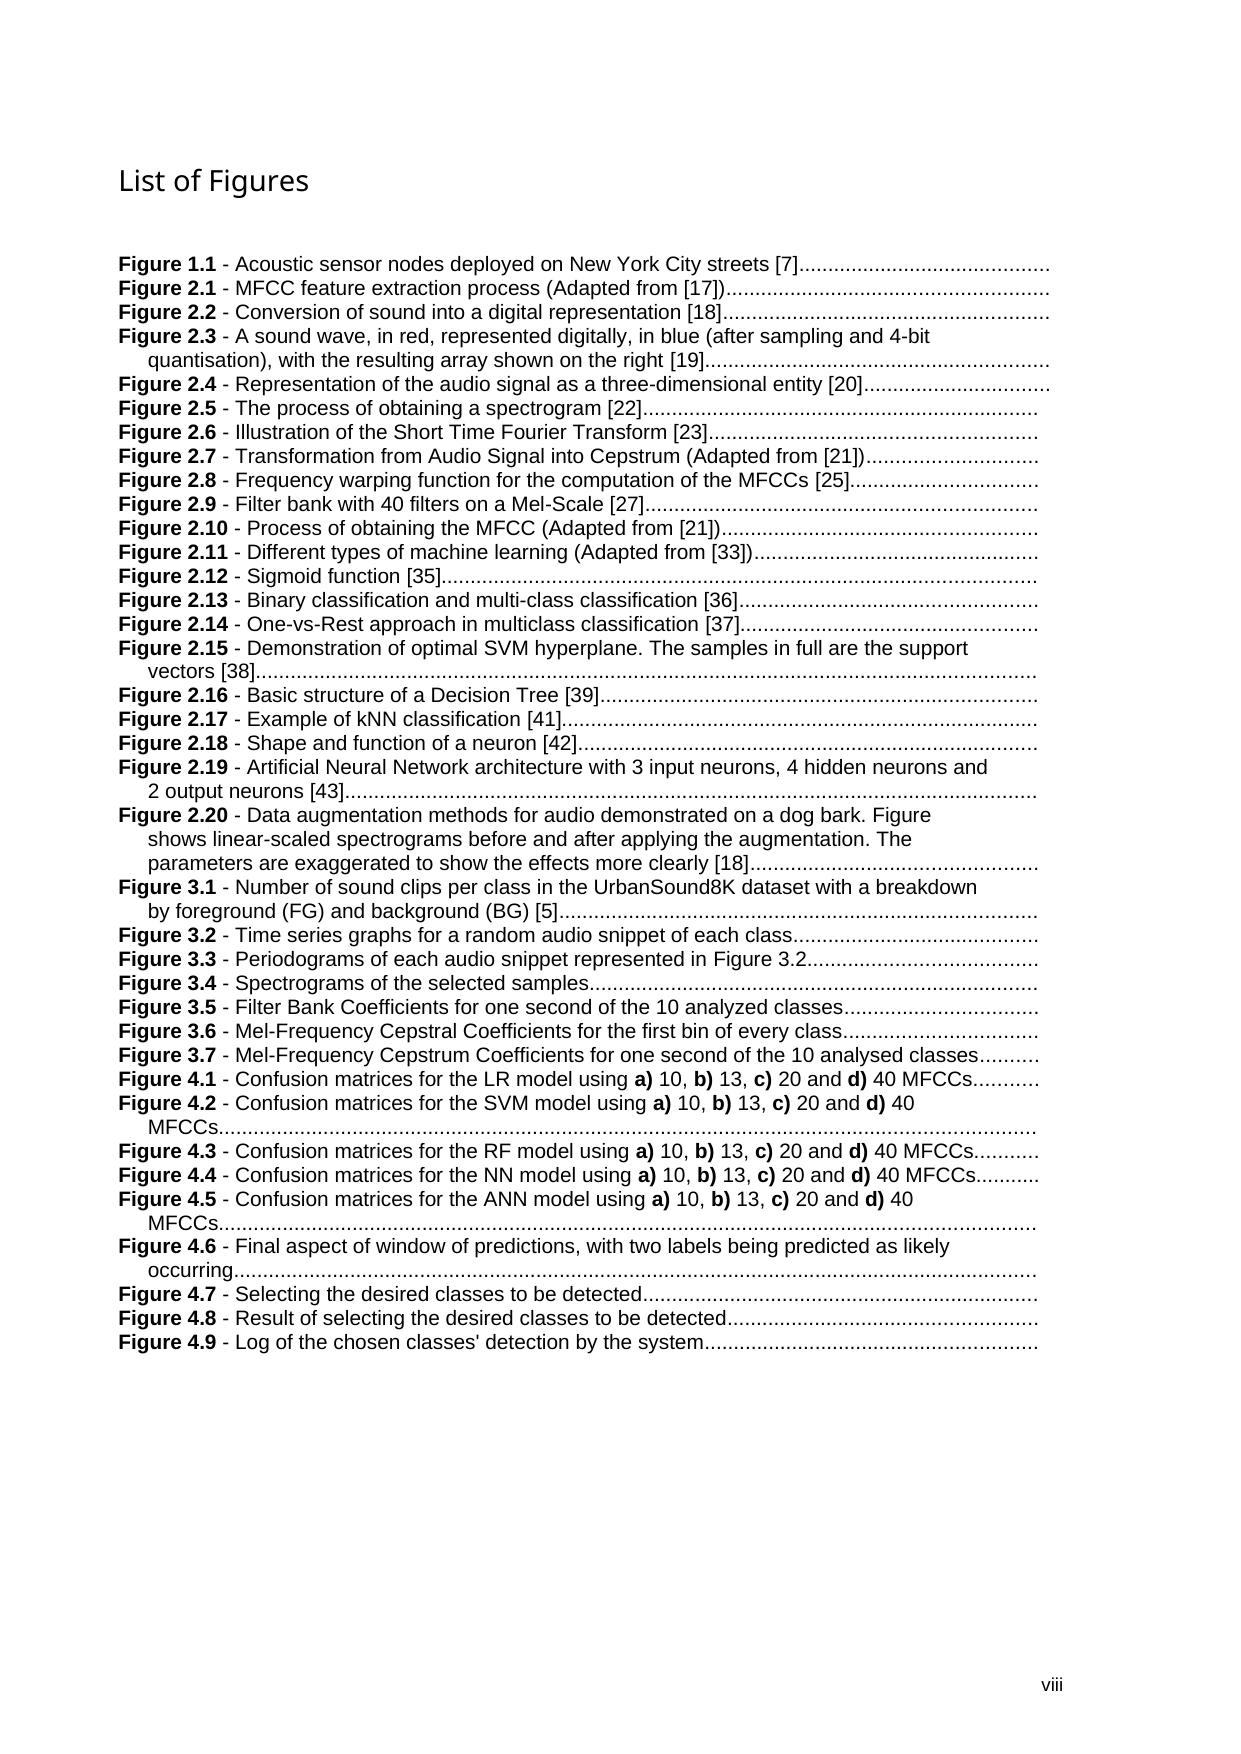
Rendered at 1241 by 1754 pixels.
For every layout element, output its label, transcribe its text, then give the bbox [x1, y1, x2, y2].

text Figure 3.3 - Periodograms of each audio snippet represented in Figure 3.2 28 [118, 947, 989, 971]
text Figure 2.14 - One-vs-Rest approach in multiclass classification [37] 18 [118, 611, 989, 635]
text Figure 3.4 - Spectrograms of the selected samples 29 [118, 971, 989, 995]
text Figure 2.13 - Binary classification and multi-class classification [36] 17 [118, 587, 989, 611]
text Figure 2.5 - The process of obtaining a spectrogram [22] 11 [118, 396, 989, 420]
text Figure 2.9 - Filter bank with 40 filters on a Mel-Scale [27] 14 [118, 492, 989, 516]
text Figure 3.2 - Time series graphs for a random audio snippet of each class 28 [118, 923, 989, 947]
text Figure 2.10 - Process of obtaining the MFCC (Adapted from [21]) 15 [118, 516, 989, 539]
text Figure 2.12 - Sigmoid function [35] 16 [118, 563, 989, 587]
text Figure 4.3 - Confusion matrices for the RF model using a) 10, b) 13, c) 20 and d) 40 MFCCs 40 [118, 1138, 989, 1162]
text Figure 4.1 - Confusion matrices for the LR model using a) 10, b) 13, c) 20 and d) 40 MFCCs 36 [118, 1067, 989, 1091]
subtitle List of Figures [118, 160, 1063, 200]
text Figure 2.1 - MFCC feature extraction process (Adapted from [17]) 8 [118, 276, 989, 300]
text Figure 2.16 - Basic structure of a Decision Tree [39] 19 [118, 683, 989, 707]
text Figure 2.4 - Representation of the audio signal as a three-dimensional entity [20] 9 [118, 372, 989, 396]
text Figure 3.1 - Number of sound clips per class in the UrbanSound8K dataset with a breakdown by foreground (FG) and background (BG) [5] 26 [118, 875, 989, 923]
text Figure 4.5 - Confusion matrices for the ANN model using a) 10, b) 13, c) 20 and d) 40 MFCCs 43 [118, 1186, 989, 1234]
text Figure 2.15 - Demonstration of optimal SVM hyperplane. The samples in full are the support vectors [38] 18 [118, 635, 989, 683]
text Figure 2.18 - Shape and function of a neuron [42] 21 [118, 731, 989, 755]
text Figure 2.8 - Frequency warping function for the computation of the MFCCs [25] 13 [118, 468, 989, 492]
text Figure 2.17 - Example of kNN classification [41] 20 [118, 707, 989, 731]
text Figure 3.6 - Mel-Frequency Cepstral Coefficients for the first bin of every class 31 [118, 1019, 989, 1043]
text Figure 2.2 - Conversion of sound into a digital representation [18] 8 [118, 300, 989, 324]
text Figure 3.7 - Mel-Frequency Cepstrum Coefficients for one second of the 10 analysed classes 32 [118, 1043, 989, 1067]
text Figure 2.19 - Artificial Neural Network architecture with 3 input neurons, 4 hidden neurons and 2 output neurons [43] 22 [118, 755, 989, 803]
text Figure 4.2 - Confusion matrices for the SVM model using a) 10, b) 13, c) 20 and d) 40 MFCCs 38 [118, 1091, 989, 1138]
text Figure 4.4 - Confusion matrices for the NN model using a) 10, b) 13, c) 20 and d) 40 MFCCs 41 [118, 1162, 989, 1186]
text Figure 2.20 - Data augmentation methods for audio demonstrated on a dog bark. Figure shows linear-scaled spectrograms before and after applying the augmentation. The parameters are exaggerated to show the effects more clearly [18] 24 [118, 803, 989, 875]
text Figure 2.6 - Illustration of the Short Time Fourier Transform [23] 11 [118, 420, 989, 444]
text Figure 1.1 - Acoustic sensor nodes deployed on New York City streets [7] 2 [118, 252, 989, 276]
text Figure 4.9 - Log of the chosen classes' detection by the system 47 [118, 1330, 989, 1354]
text Figure 2.11 - Different types of machine learning (Adapted from [33]) 15 [118, 539, 989, 563]
text Figure 4.6 - Final aspect of window of predictions, with two labels being predicted as likely occurring 46 [118, 1234, 989, 1282]
text Figure 4.7 - Selecting the desired classes to be detected 47 [118, 1282, 989, 1306]
text Figure 4.8 - Result of selecting the desired classes to be detected 47 [118, 1306, 989, 1330]
text Figure 2.7 - Transformation from Audio Signal into Cepstrum (Adapted from [21]) 12 [118, 444, 989, 468]
text Figure 3.5 - Filter Bank Coefficients for one second of the 10 analyzed classes 30 [118, 995, 989, 1019]
text Figure 2.3 - A sound wave, in red, represented digitally, in blue (after sampling and 4-bit quantisation), with the resulting array shown on the right [19] 8 [118, 324, 989, 372]
